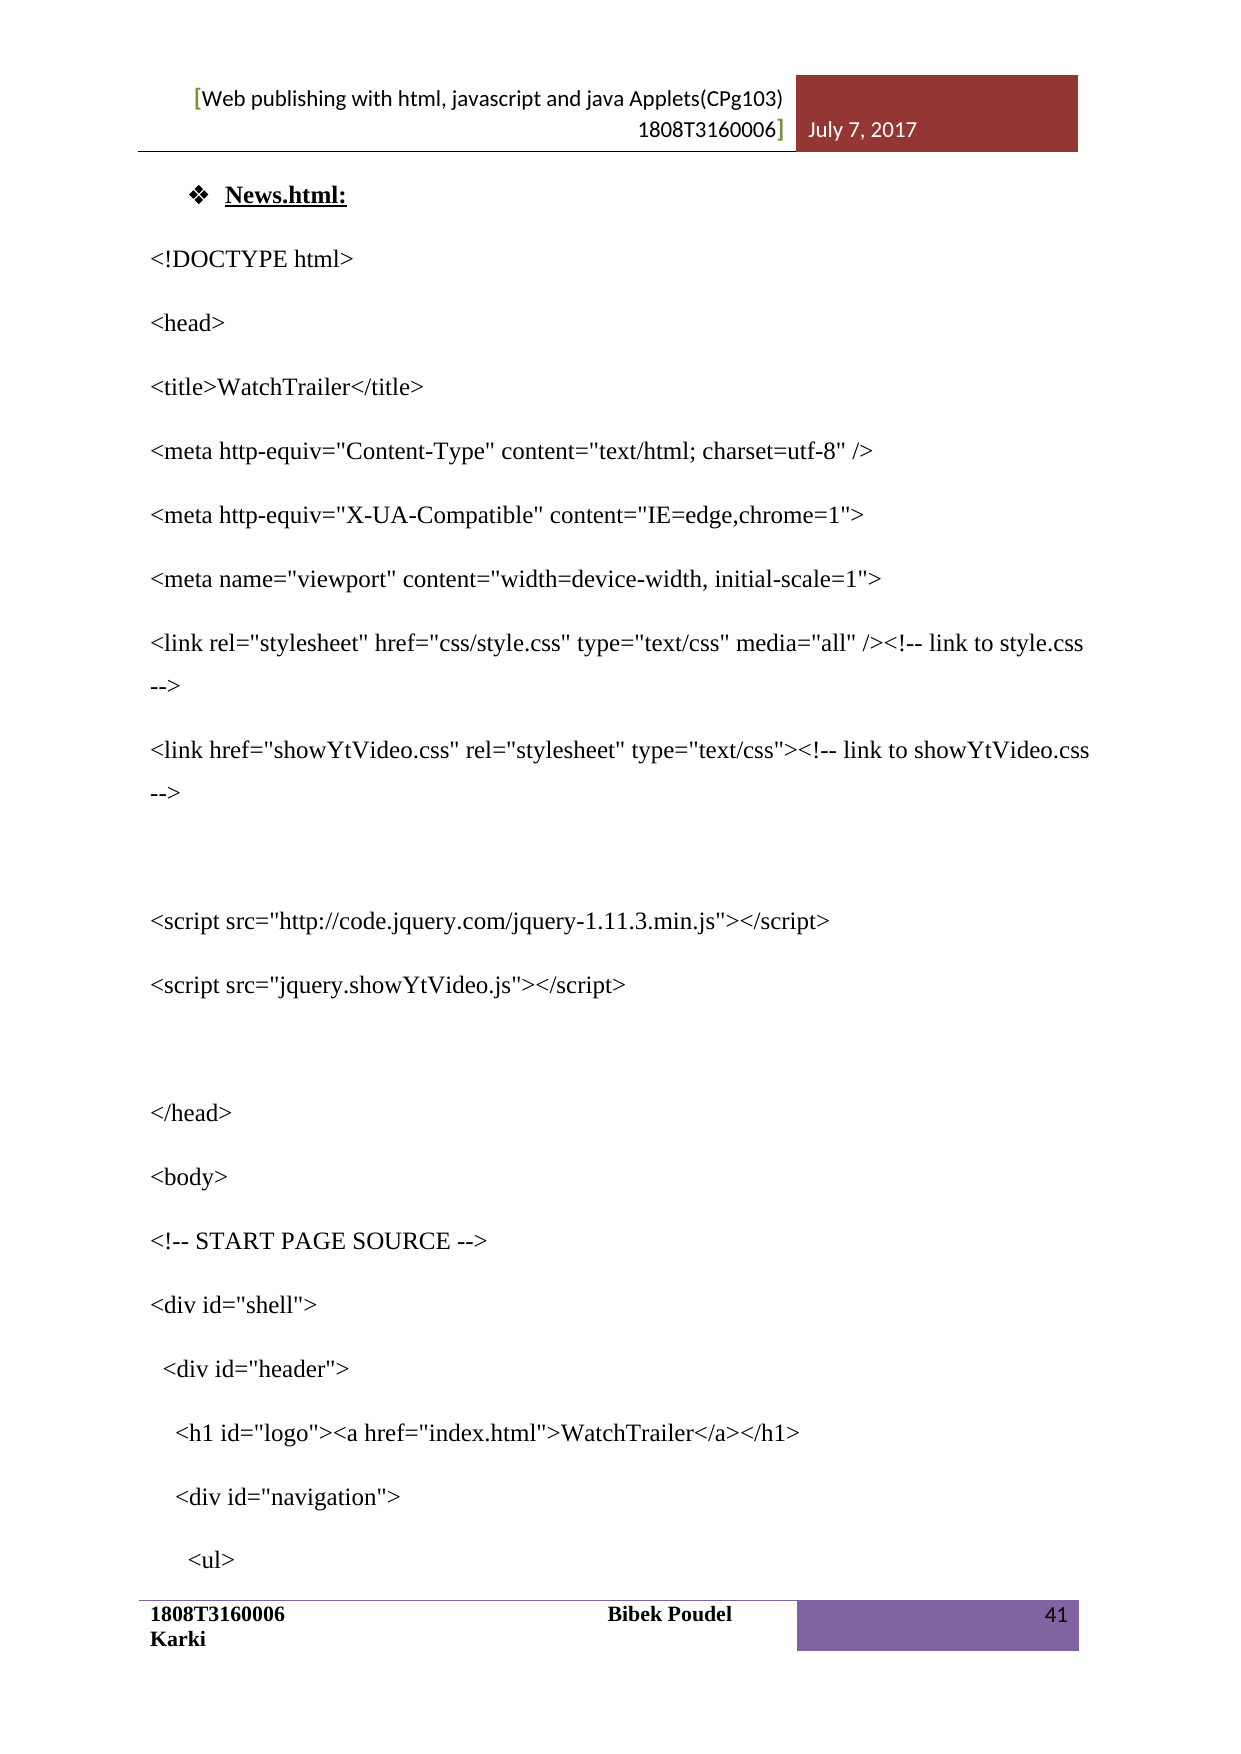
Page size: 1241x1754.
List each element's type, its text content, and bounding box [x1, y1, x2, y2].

text <script src="jquery.showYtVideo.js"></script> [150, 970, 1090, 999]
text <!DOCTYPE html> [150, 244, 1090, 273]
text <body> [150, 1162, 1090, 1191]
text <link href="showYtVideo.css" rel="stylesheet" type="text/css"><!-- link to showYtVideo.css --> [150, 735, 1090, 807]
text <script src="http://code.jquery.com/jquery-1.11.3.min.js"></script> [150, 906, 1090, 935]
text <meta http-equiv="X-UA-Compatible" content="IE=edge,chrome=1"> [150, 500, 1090, 529]
text <meta http-equiv="Content-Type" content="text/html; charset=utf-8" /> [150, 436, 1090, 465]
text <link rel="stylesheet" href="css/style.css" type="text/css" media="all" /><!-- link to style.css --> [150, 628, 1090, 700]
text <h1 id="logo"><a href="index.html">WatchTrailer</a></h1> [150, 1418, 1090, 1446]
text </head> [150, 1098, 1090, 1127]
list News.html: [187, 180, 1090, 209]
text <div id="header"> [150, 1354, 1090, 1382]
text <title>WatchTrailer</title> [150, 372, 1090, 401]
text <head> [150, 308, 1090, 337]
text <ul> [150, 1546, 1090, 1574]
text <meta name="viewport" content="width=device-width, initial-scale=1"> [150, 564, 1090, 593]
text <div id="shell"> [150, 1290, 1090, 1318]
text <div id="navigation"> [150, 1482, 1090, 1510]
text <!-- START PAGE SOURCE --> [150, 1226, 1090, 1254]
